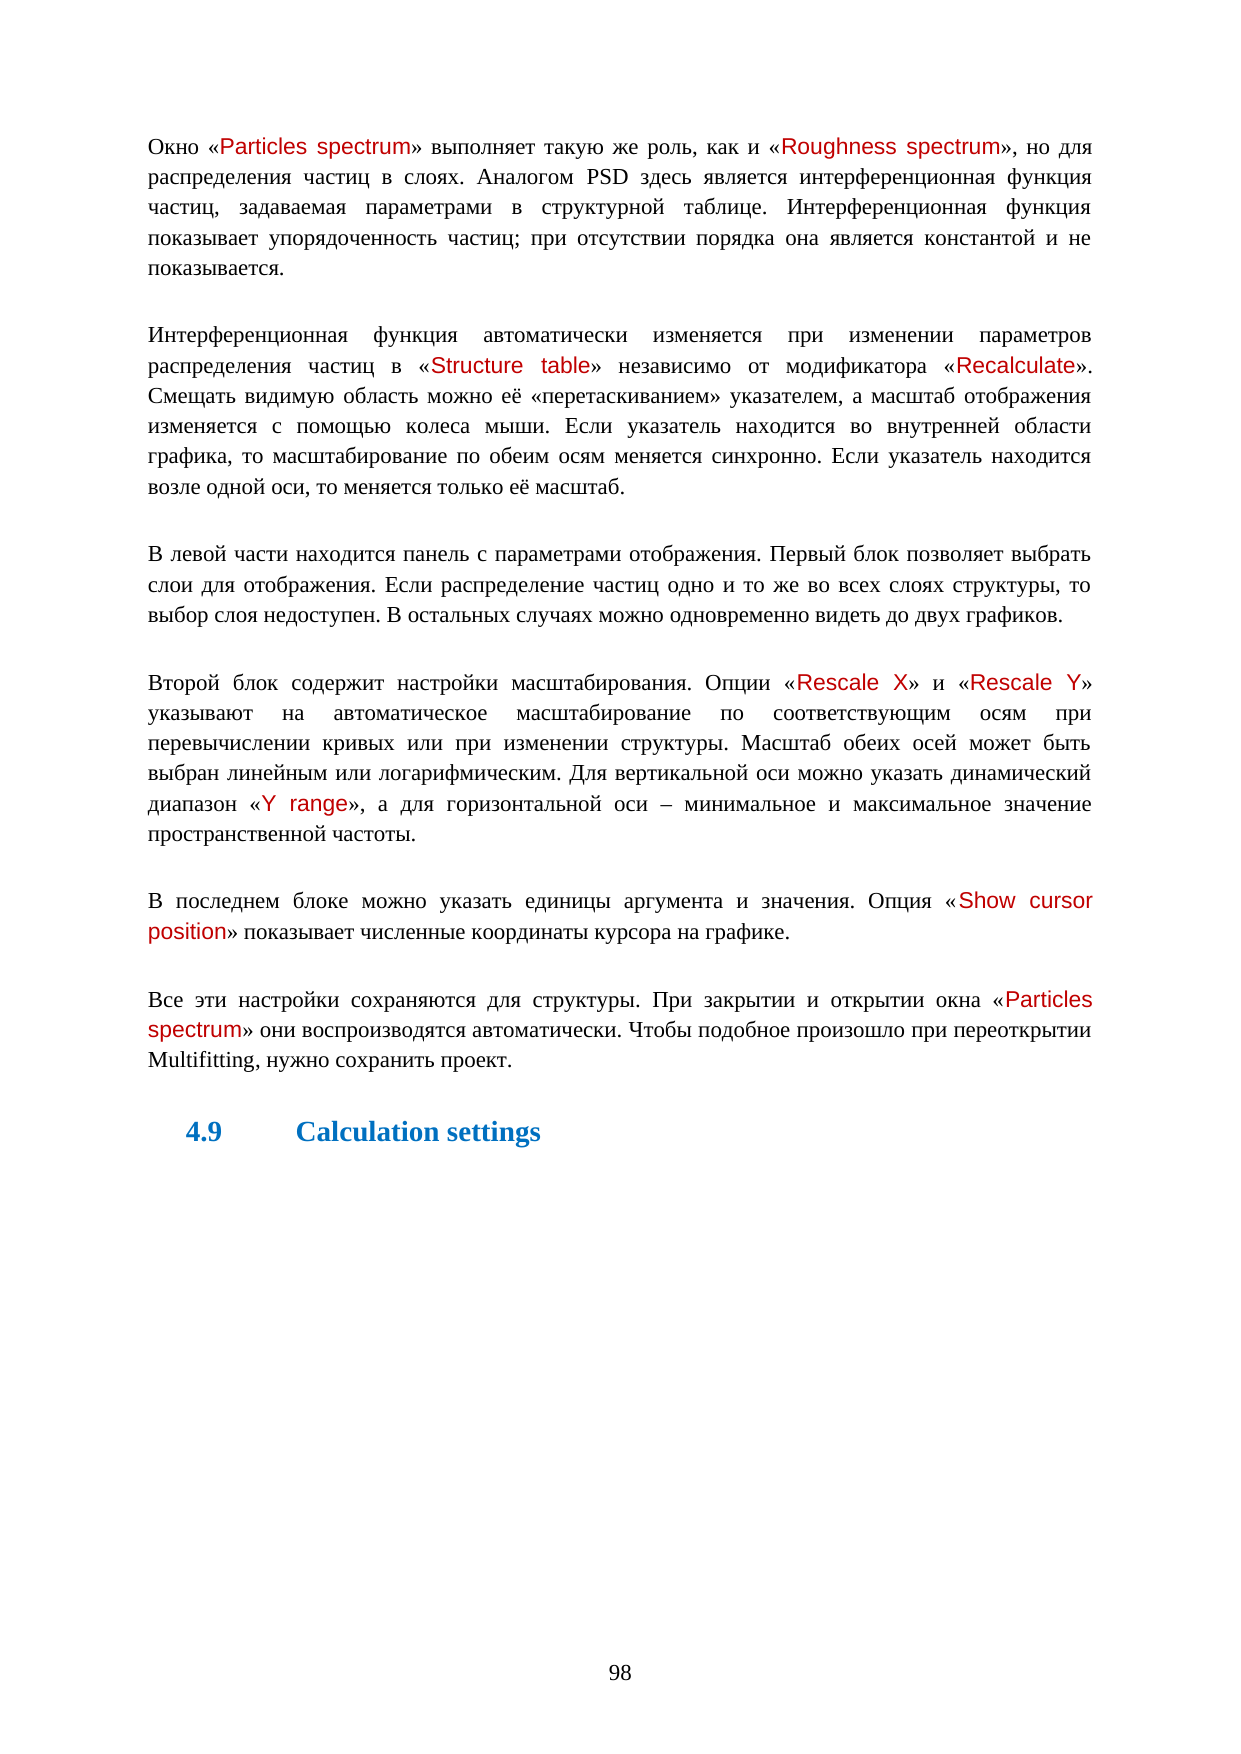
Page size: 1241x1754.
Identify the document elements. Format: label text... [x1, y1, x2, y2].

text Интерференционная функция автоматически изменяется при изменении параметров распределения частиц в «Structure table» независимо от модификатора «Recalculate». Смещать видимую область можно её «перетаскиванием» указателем, а масштаб отображения изменяется с помощью колеса мыши. Если указатель находится во внутренней области графика, то масштабирование по обеим осям меняется синхронно. Если указатель находится возле одной оси, то меняется только её масштаб. [148, 322, 1093, 499]
text В последнем блоке можно указать единицы аргумента и значения. Опция «Show cursor position» показывает численные координаты курсора на графике. [148, 887, 1093, 944]
text Второй блок содержит настройки масштабирования. Опции «Rescale X» и «Rescale Y» указывают на автоматическое масштабирование по соответствующим осям при перевычислении кривых или при изменении структуры. Масштаб обеих осей может быть выбран линейным или логарифмическим. Для вертикальной оси можно указать динамический диапазон «Y range», а для горизонтальной оси – минимальное и максимальное значение пространственной частоты. [148, 668, 1093, 846]
text В левой части находится панель с параметрами отображения. Первый блок позволяет выбрать слои для отображения. Если распределение частиц одно и то же во всех слоях структуры, то выбор слоя недоступен. В остальных случаях можно одновременно видеть до двух графиков. [148, 540, 1093, 627]
subtitle Calculation settings [155, 1114, 1093, 1148]
text Все эти настройки сохраняются для структуры. При закрытии и открытии окна «Particles spectrum» они воспроизводятся автоматически. Чтобы подобное произошло при переоткрытии Multifitting, нужно сохранить проект. [148, 986, 1093, 1073]
text Окно «Particles spectrum» выполняет такую же роль, как и «Roughness spectrum», но для распределения частиц в слоях. Аналогом PSD здесь является интерференционная функция частиц, задаваемая параметрами в структурной таблице. Интерференционная функция показывает упорядоченность частиц; при отсутствии порядка она является константой и не показывается. [148, 133, 1093, 280]
